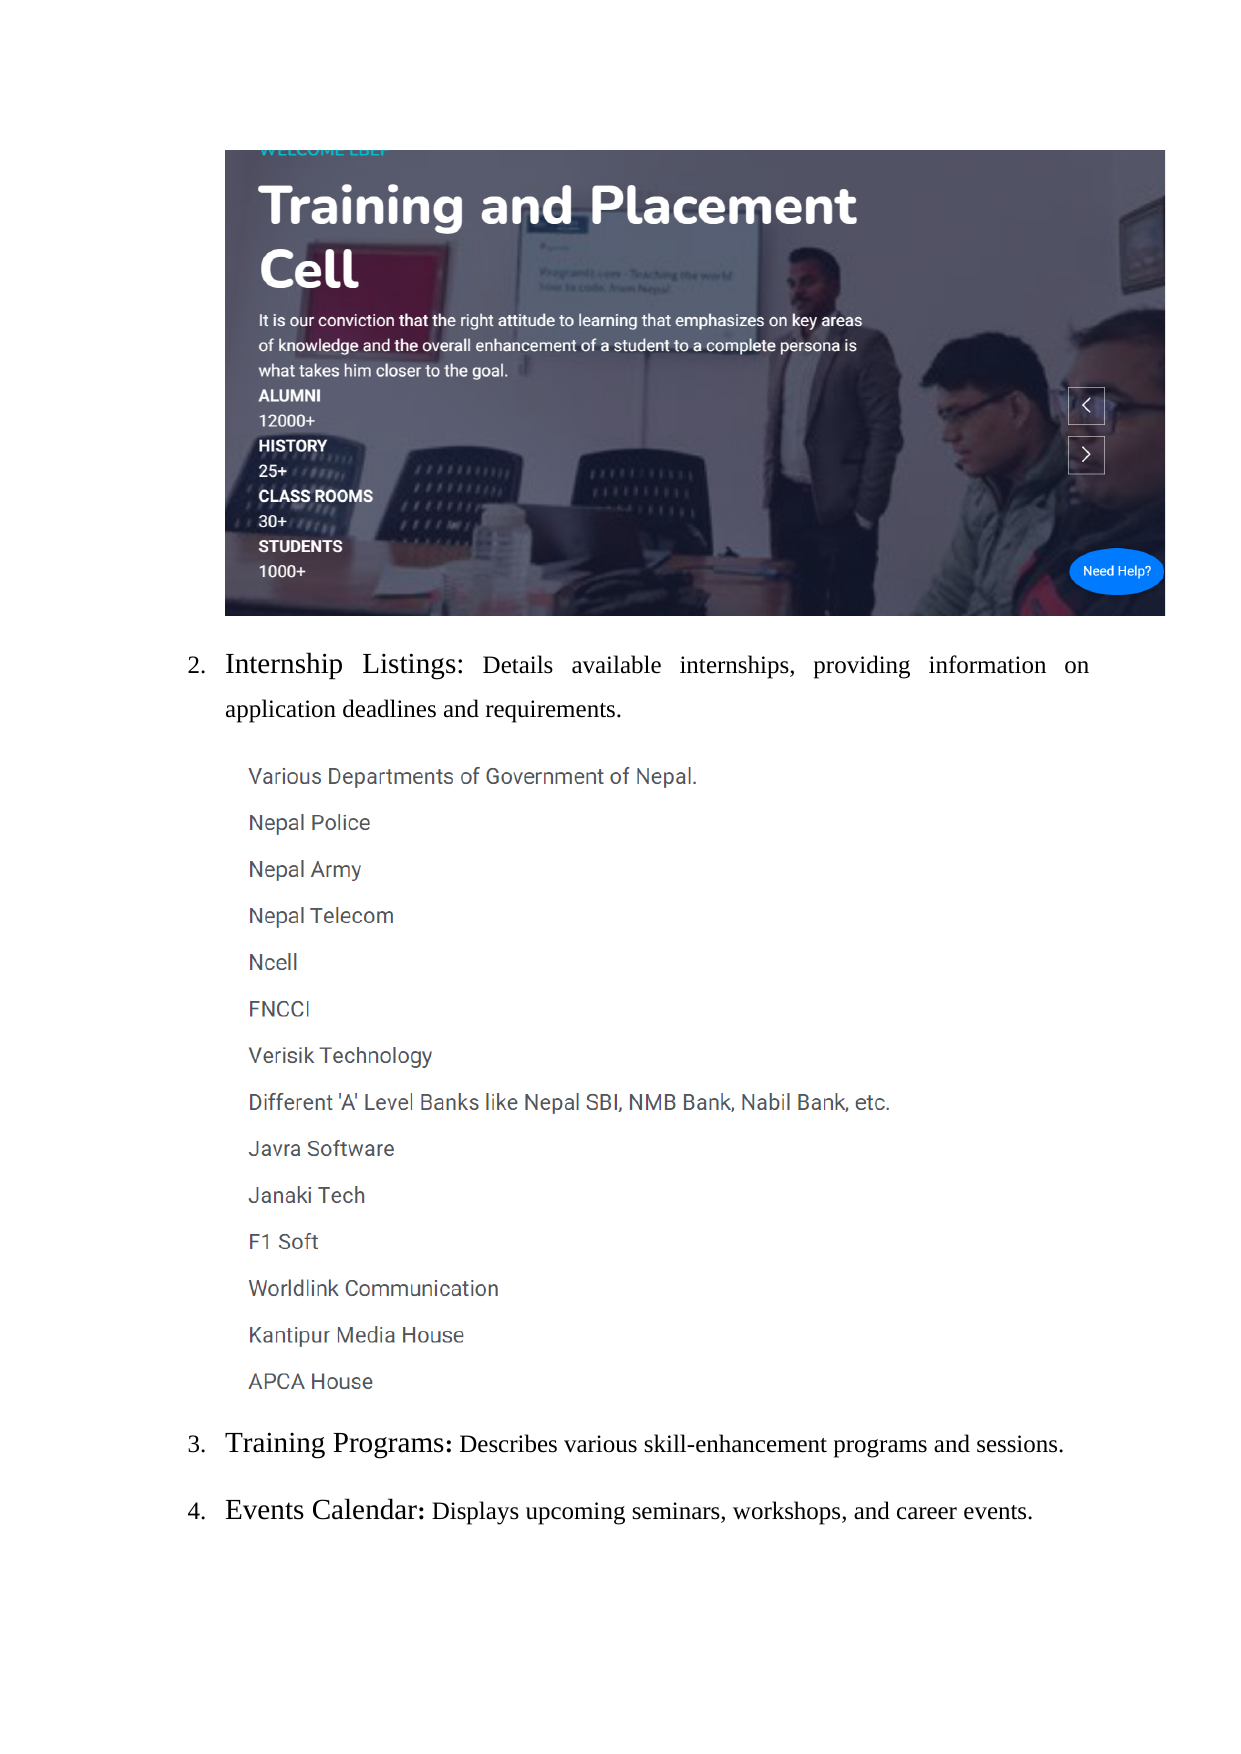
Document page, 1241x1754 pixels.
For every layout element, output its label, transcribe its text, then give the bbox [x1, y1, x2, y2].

picture [225, 150, 1166, 616]
list Internship Listings: Details available internships, providing information on application deadlines and requirements. [187, 646, 1090, 723]
picture [225, 753, 1166, 1395]
list Training Programs: Describes various skill-enhancement programs and sessions. [187, 1425, 1090, 1458]
list Events Calendar: Displays upcoming seminars, workshops, and career events. [187, 1492, 1090, 1526]
